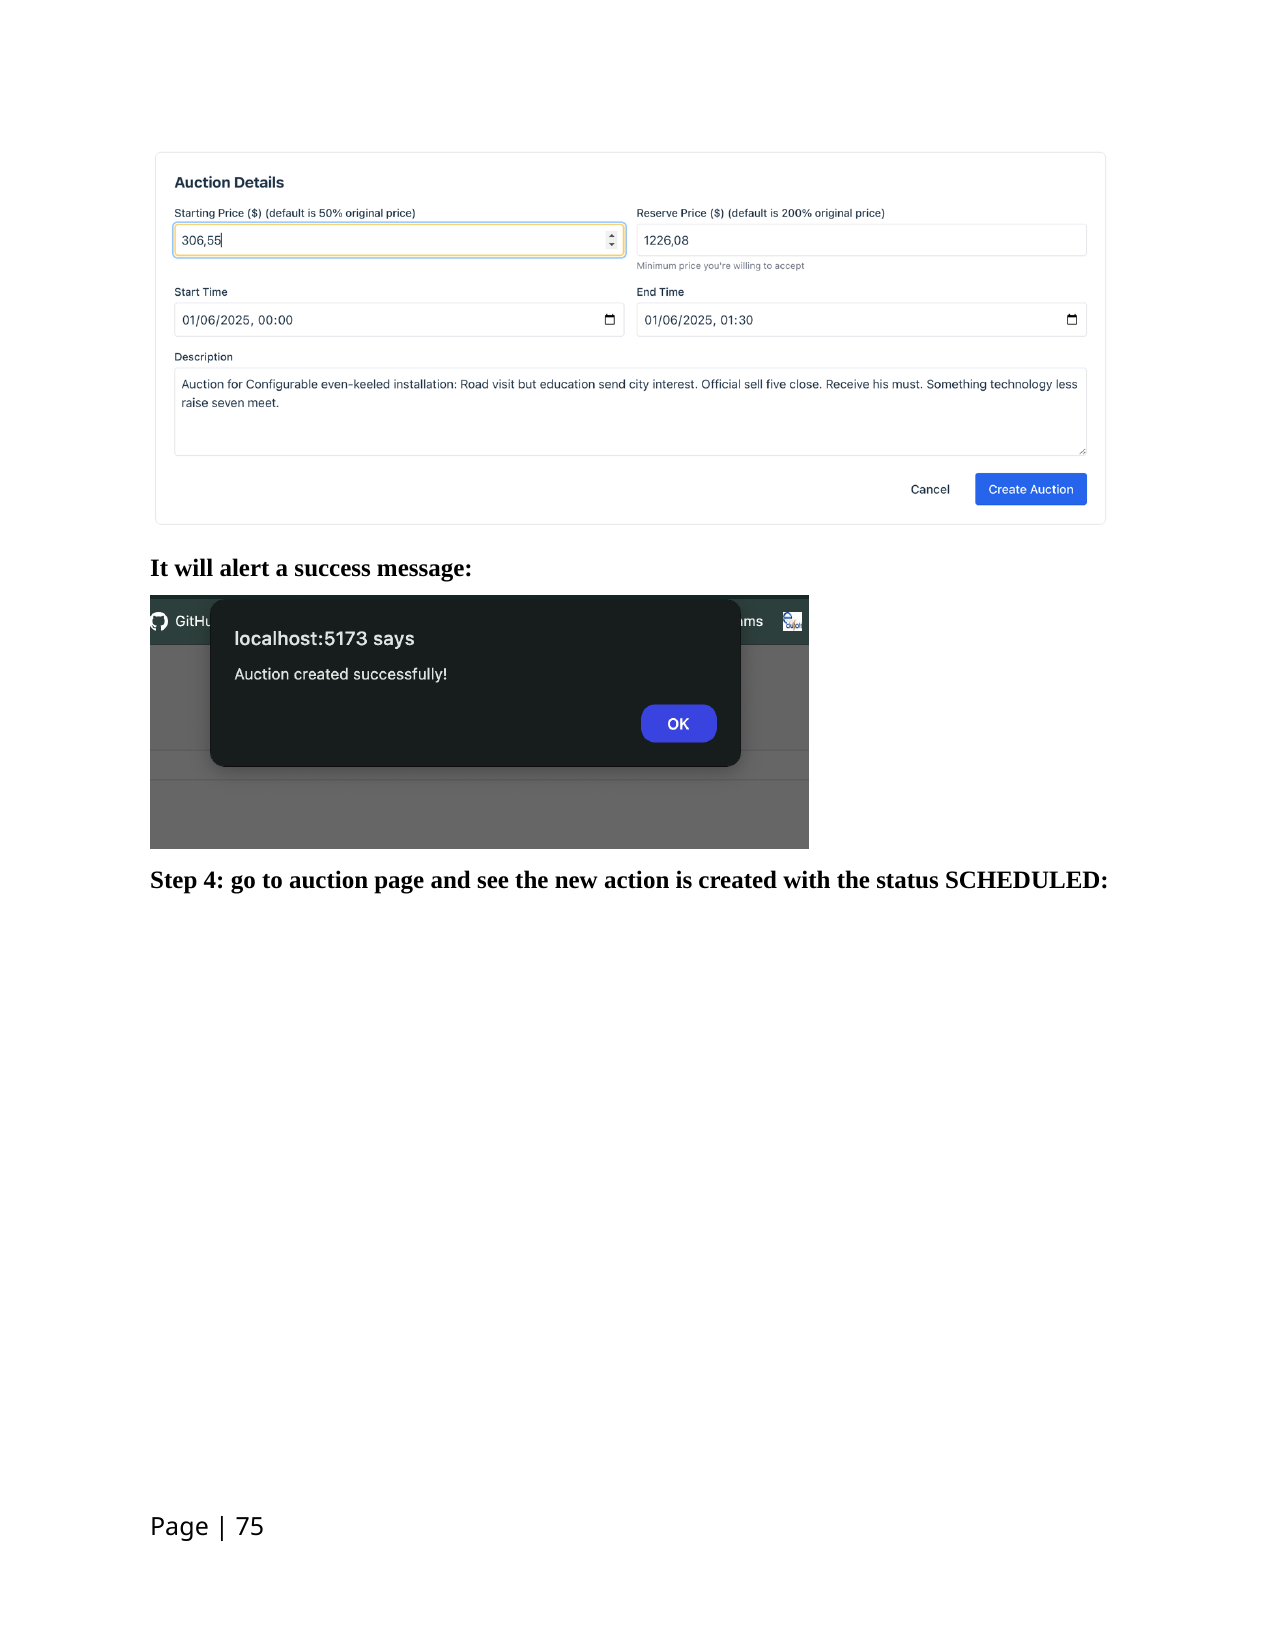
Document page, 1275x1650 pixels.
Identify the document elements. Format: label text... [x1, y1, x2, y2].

list Step 4: go to auction page and see the new action is created with the status SCHEDULED: [150, 866, 1125, 894]
picture [150, 150, 1125, 536]
list It will alert a success message: [150, 553, 1125, 581]
picture [150, 595, 809, 849]
